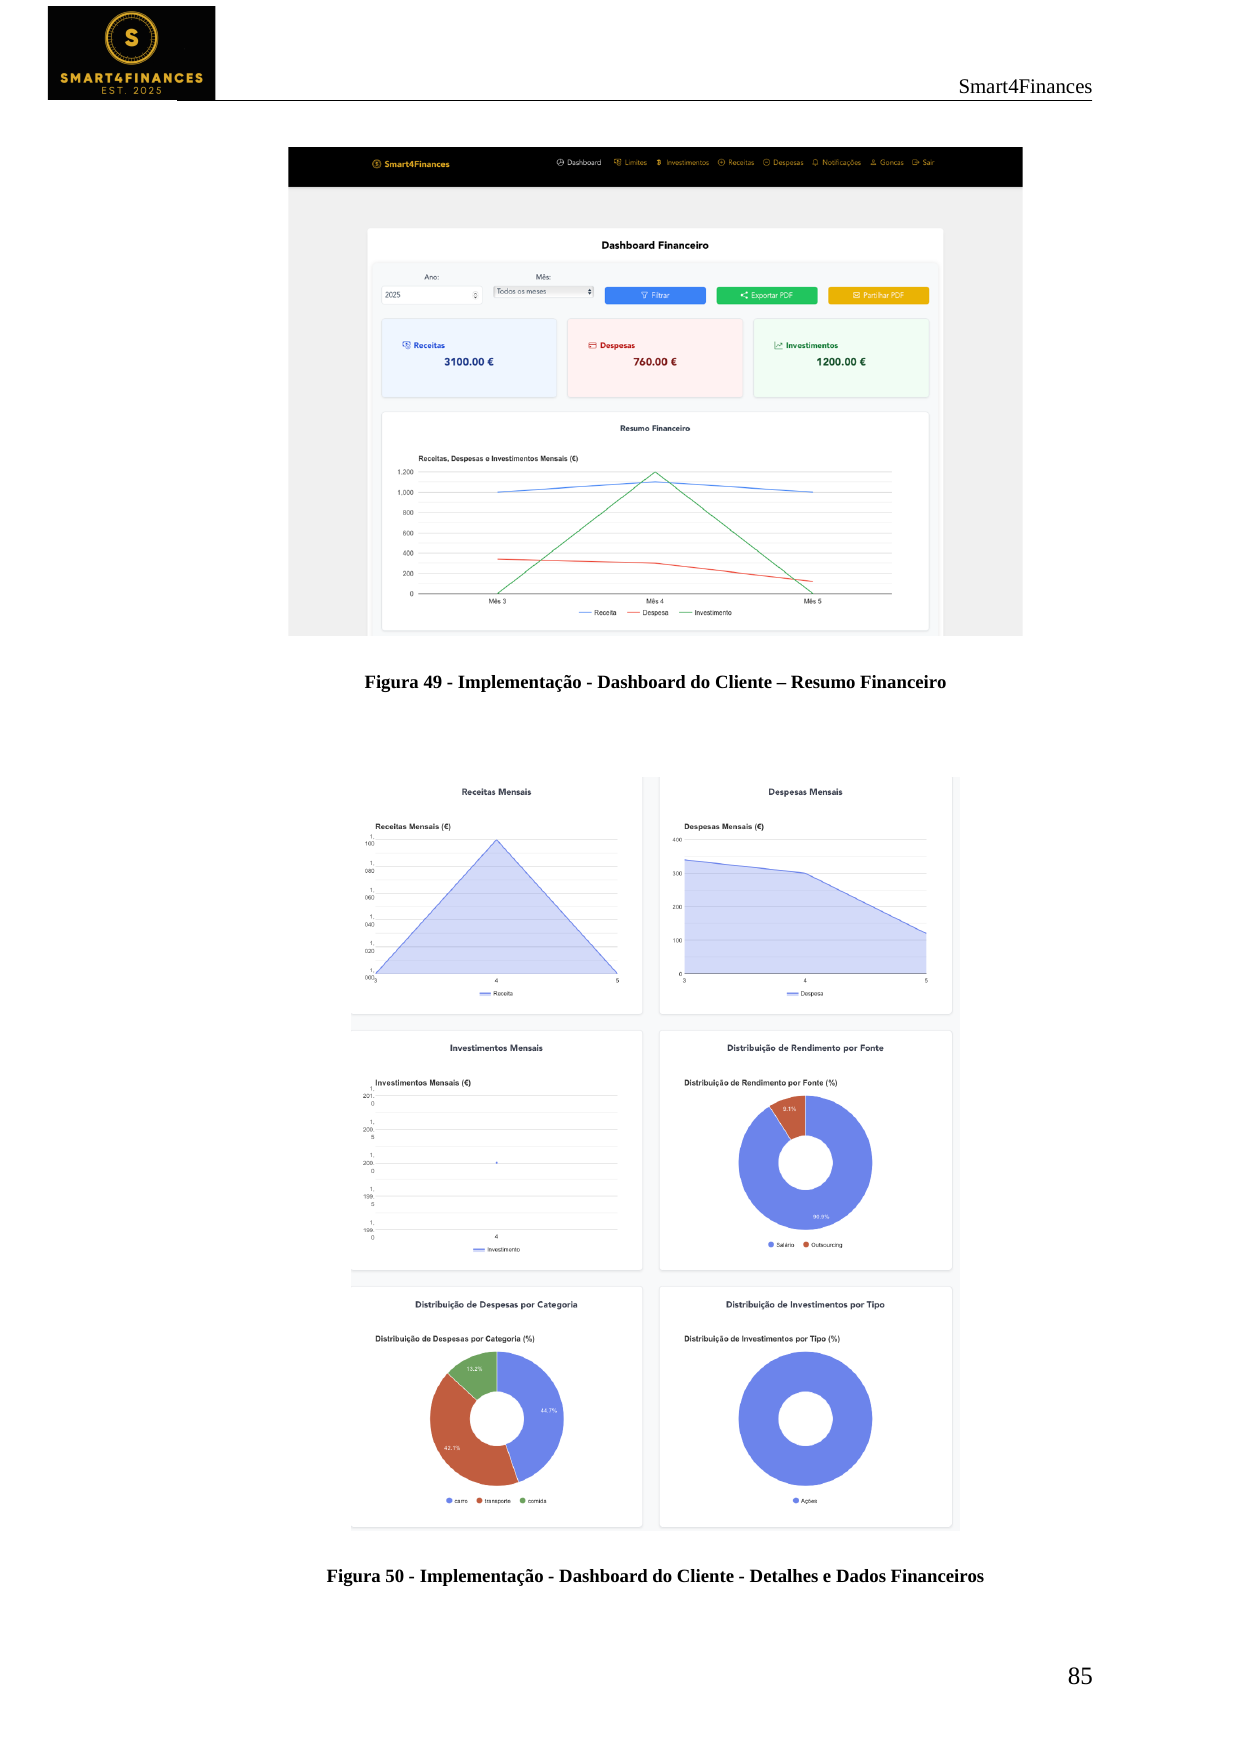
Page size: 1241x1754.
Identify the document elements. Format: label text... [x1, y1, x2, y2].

picture [351, 777, 960, 1531]
picture [288, 147, 1023, 636]
picture [47, 6, 216, 100]
